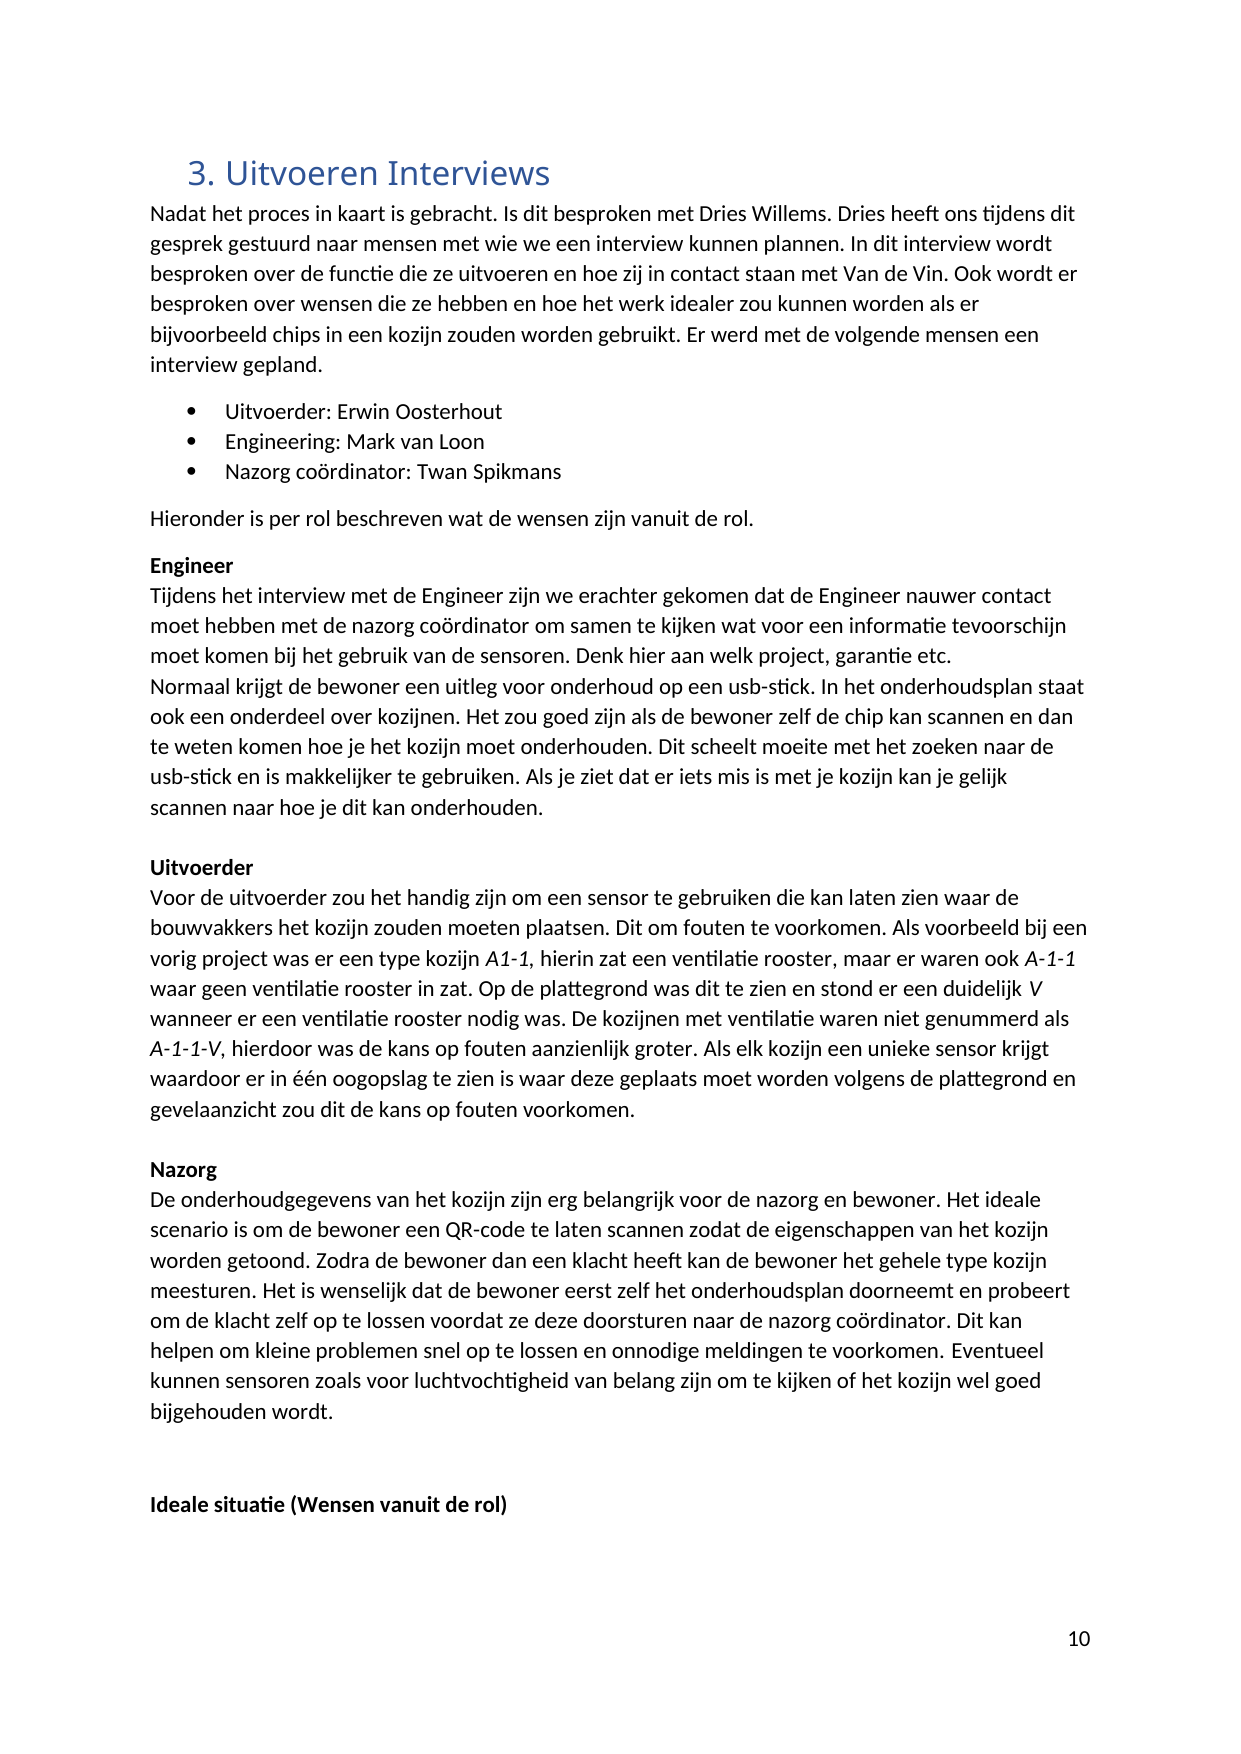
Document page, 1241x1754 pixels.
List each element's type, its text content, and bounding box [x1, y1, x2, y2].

list Engineering: Mark van Loon [187, 427, 1090, 455]
text Engineer Tijdens het interview met de Engineer zijn we erachter gekomen dat de Engineer nauwer contact moet hebben met de nazorg coördinator om samen te kijken wat voor een informatie tevoorschijn moet komen bij het gebruik van de sensoren. Denk hier aan welk project, garantie etc. Normaal krijgt de bewoner een uitleg voor onderhoud op een usb-stick. In het onderhoudsplan staat ook een onderdeel over kozijnen. Het zou goed zijn als de bewoner zelf de chip kan scannen en dan te weten komen hoe je het kozijn moet onderhouden. Dit scheelt moeite met het zoeken naar de usb-stick en is makkelijker te gebruiken. Als je ziet dat er iets mis is met je kozijn kan je gelijk scannen naar hoe je dit kan onderhouden. Uitvoerder Voor de uitvoerder zou het handig zijn om een sensor te gebruiken die kan laten zien waar de bouwvakkers het kozijn zouden moeten plaatsen. Dit om fouten te voorkomen. Als voorbeeld bij een vorig project was er een type kozijn A1-1, hierin zat een ventilatie rooster, maar er waren ook A-1-1 waar geen ventilatie rooster in zat. Op de plattegrond was dit te zien en stond er een duidelijk V wanneer er een ventilatie rooster nodig was. De kozijnen met ventilatie waren niet genummerd als A-1-1-V, hierdoor was de kans op fouten aanzienlijk groter. Als elk kozijn een unieke sensor krijgt waardoor er in één oogopslag te zien is waar deze geplaats moet worden volgens de plattegrond en gevelaanzicht zou dit de kans op fouten voorkomen. Nazorg De onderhoudgegevens van het kozijn zijn erg belangrijk voor de nazorg en bewoner. Het ideale scenario is om de bewoner een QR-code te laten scannen zodat de eigenschappen van het kozijn worden getoond. Zodra de bewoner dan een klacht heeft kan de bewoner het gehele type kozijn meesturen. Het is wenselijk dat de bewoner eerst zelf het onderhoudsplan doorneemt en probeert om de klacht zelf op te lossen voordat ze deze doorsturen naar de nazorg coördinator. Dit kan helpen om kleine problemen snel op te lossen en onnodige meldingen te voorkomen. Eventueel kunnen sensoren zoals voor luchtvochtigheid van belang zijn om te kijken of het kozijn wel goed bijgehouden wordt. [150, 551, 1090, 1425]
subtitle Uitvoeren Interviews [187, 150, 1090, 195]
text Hieronder is per rol beschreven wat de wensen zijn vanuit de rol. [150, 504, 1090, 532]
text Nadat het proces in kaart is gebracht. Is dit besproken met Dries Willems. Dries heeft ons tijdens dit gesprek gestuurd naar mensen met wie we een interview kunnen plannen. In dit interview wordt besproken over de functie die ze uitvoeren en hoe zij in contact staan met Van de Vin. Ook wordt er besproken over wensen die ze hebben en hoe het werk idealer zou kunnen worden als er bijvoorbeeld chips in een kozijn zouden worden gebruikt. Er werd met de volgende mensen een interview gepland. [150, 199, 1090, 378]
list Nazorg coördinator: Twan Spikmans [187, 457, 1090, 485]
text Ideale situatie (Wensen vanuit de rol) [156, 1491, 1090, 1519]
list Uitvoerder: Erwin Oosterhout [187, 397, 1090, 425]
